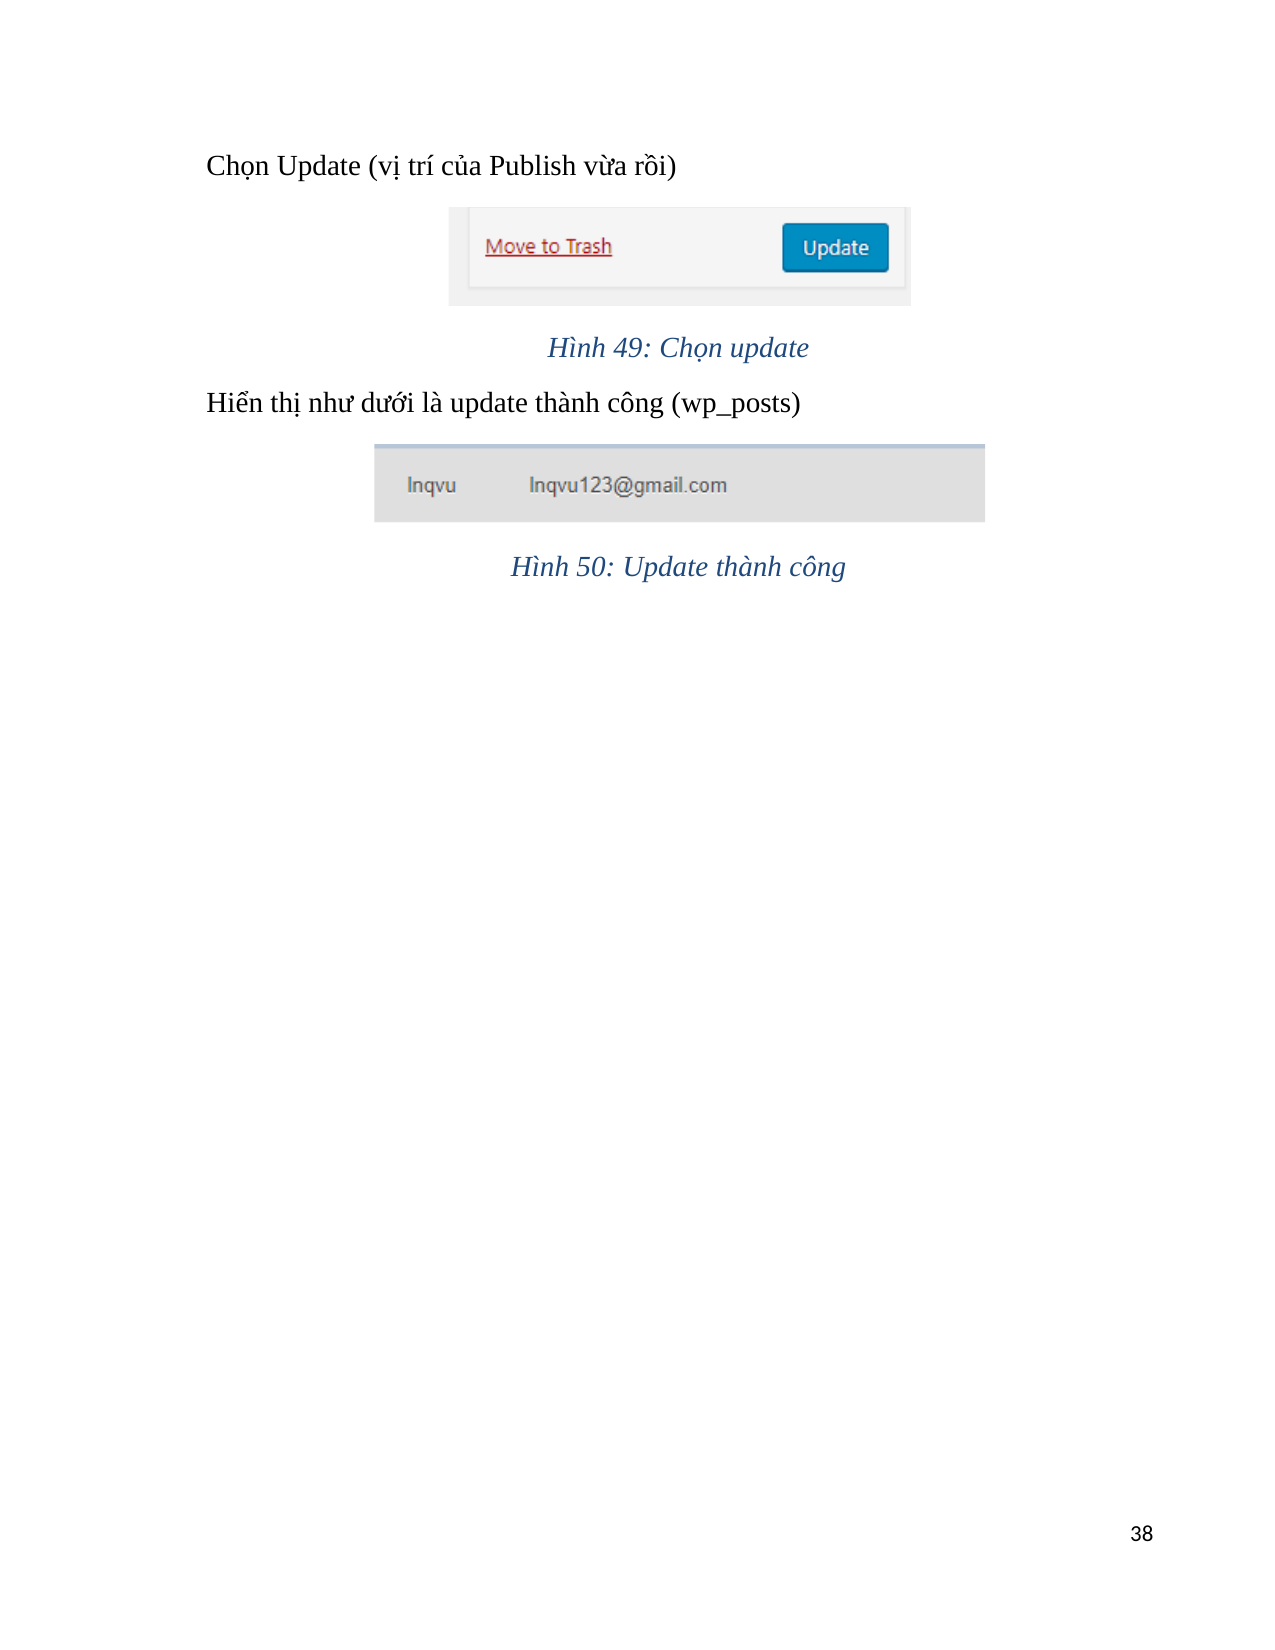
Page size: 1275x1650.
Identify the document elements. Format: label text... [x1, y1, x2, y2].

picture [448, 207, 911, 306]
text Hình 50: Update thành công [206, 549, 1153, 582]
text Hiển thị như dưới là update thành công (wp_posts) [206, 385, 1153, 418]
picture [374, 444, 986, 524]
text Chọn Update (vị trí của Publish vừa rồi) [206, 148, 1153, 181]
text Hình 49: Chọn update [206, 330, 1153, 364]
